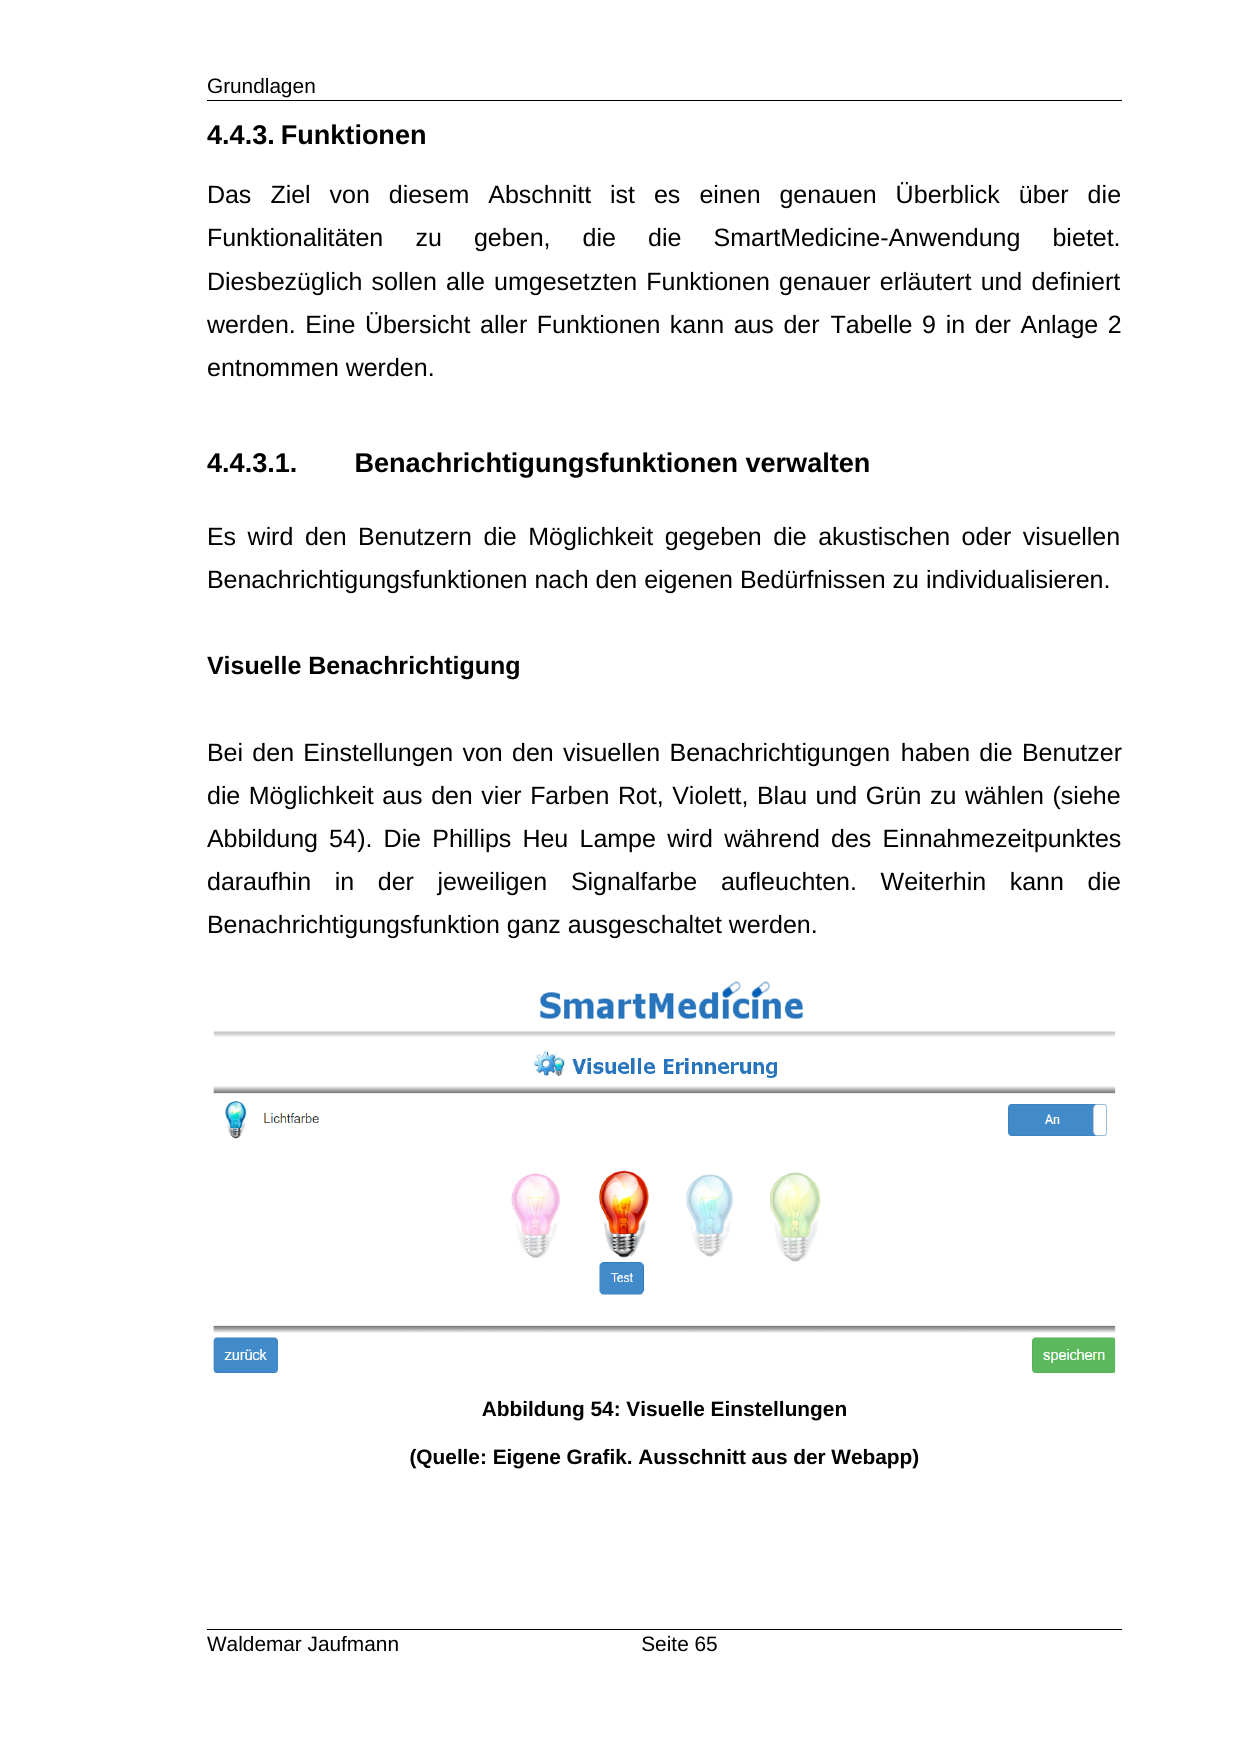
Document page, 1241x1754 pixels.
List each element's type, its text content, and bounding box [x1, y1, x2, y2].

text Abbildung 54: Visuelle Einstellungen [207, 1397, 1122, 1421]
picture [213, 981, 1116, 1385]
subtitle Benachrichtigungsfunktionen verwalten [207, 445, 1122, 479]
subtitle Funktionen [207, 118, 1122, 151]
text Es wird den Benutzern die Möglichkeit gegeben die akustischen oder visuellen Benachrichtigungsfunktionen nach den eigenen Bedürfnissen zu individualisieren. [207, 522, 1122, 594]
text Visuelle Benachrichtigung [207, 651, 1122, 680]
text (Quelle: Eigene Grafik. Ausschnitt aus der Webapp) [207, 1445, 1122, 1469]
text Das Ziel von diesem Abschnitt ist es einen genauen Überblick über die Funktionalitäten zu geben, die die SmartMedicine-Anwendung bietet. Diesbezüglich sollen alle umgesetzten Funktionen genauer erläutert und definiert werden. Eine Übersicht aller Funktionen kann aus der Tabelle 9 in der Anlage 2 entnommen werden. [207, 180, 1122, 381]
text Bei den Einstellungen von den visuellen Benachrichtigungen haben die Benutzer die Möglichkeit aus den vier Farben Rot, Violett, Blau und Grün zu wählen (siehe Abbildung 54). Die Phillips Heu Lampe wird während des Einnahmezeitpunktes daraufhin in der jeweiligen Signalfarbe aufleuchten. Weiterhin kann die Benachrichtigungsfunktion ganz ausgeschaltet werden. [207, 737, 1122, 939]
